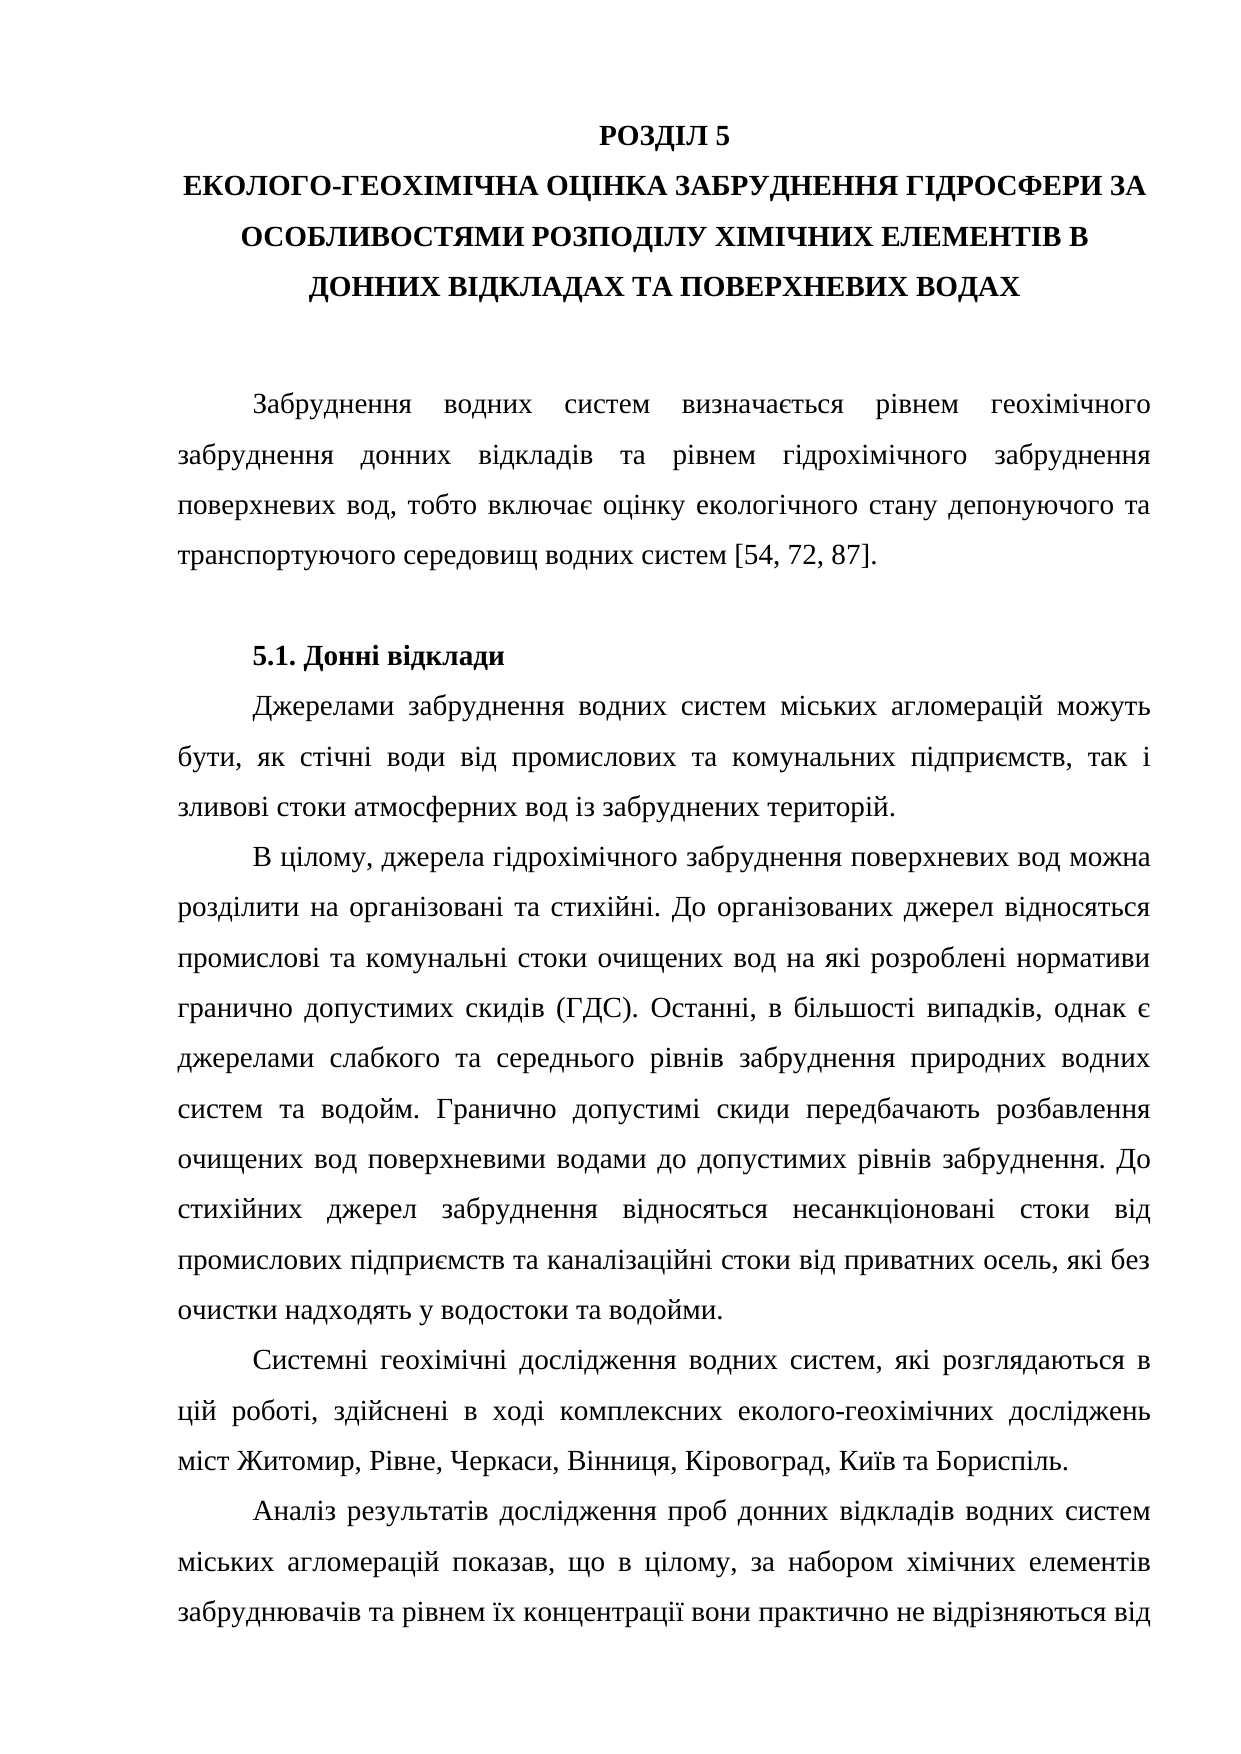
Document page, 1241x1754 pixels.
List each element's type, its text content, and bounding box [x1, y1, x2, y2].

text ЕКОЛОГО-ГЕОХІМІЧНА ОЦІНКА ЗАБРУДНЕННЯ ГІДРОСФЕРИ ЗА ОСОБЛИВОСТЯМИ РОЗПОДІЛУ ХІМІЧНИХ ЕЛЕМЕНТІВ В ДОННИХ ВІДКЛАДАХ ТА ПОВЕРХНЕВИХ ВОДАХ [177, 168, 1152, 303]
text РОЗДІЛ 5 [177, 118, 1152, 152]
text Забруднення водних систем визначається рівнем геохімічного забруднення донних відкладів та рівнем гідрохімічного забруднення поверхневих вод, тобто включає оцінку екологічного стану депонуючого та транспортуючого середовищ водних систем [54, 72, 87]. [177, 386, 1152, 571]
text В цілому, джерела гідрохімічного забруднення поверхневих вод можна розділити на організовані та стихійні. До організованих джерел відносяться промислові та комунальні стоки очищених вод на які розроблені нормативи гранично допустимих скидів (ГДС). Останні, в більшості випадків, однак є джерелами слабкого та середнього рівнів забруднення природних водних систем та водойм. Гранично допустимі скиди передбачають розбавлення очищених вод поверхневими водами до допустимих рівнів забруднення. До стихійних джерел забруднення відносяться несанкціоновані стоки від промислових підприємств та каналізаційні стоки від приватних осель, які без очистки надходять у водостоки та водойми. [177, 839, 1152, 1326]
text Системні геохімічні дослідження водних систем, які розглядаються в цій роботі, здійснені в ході комплексних еколого-геохімічних досліджень міст Житомир, Рівне, Черкаси, Вінниця, Кіровоград, Київ та Бориспіль. [177, 1342, 1152, 1477]
text Джерелами забруднення водних систем міських агломерацій можуть бути, як стічні води від промислових та комунальних підприємств, так і зливові стоки атмосферних вод із забруднених територій. [177, 688, 1152, 822]
text 5.1. Донні відклади [177, 638, 1152, 672]
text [177, 1493, 1152, 1627]
